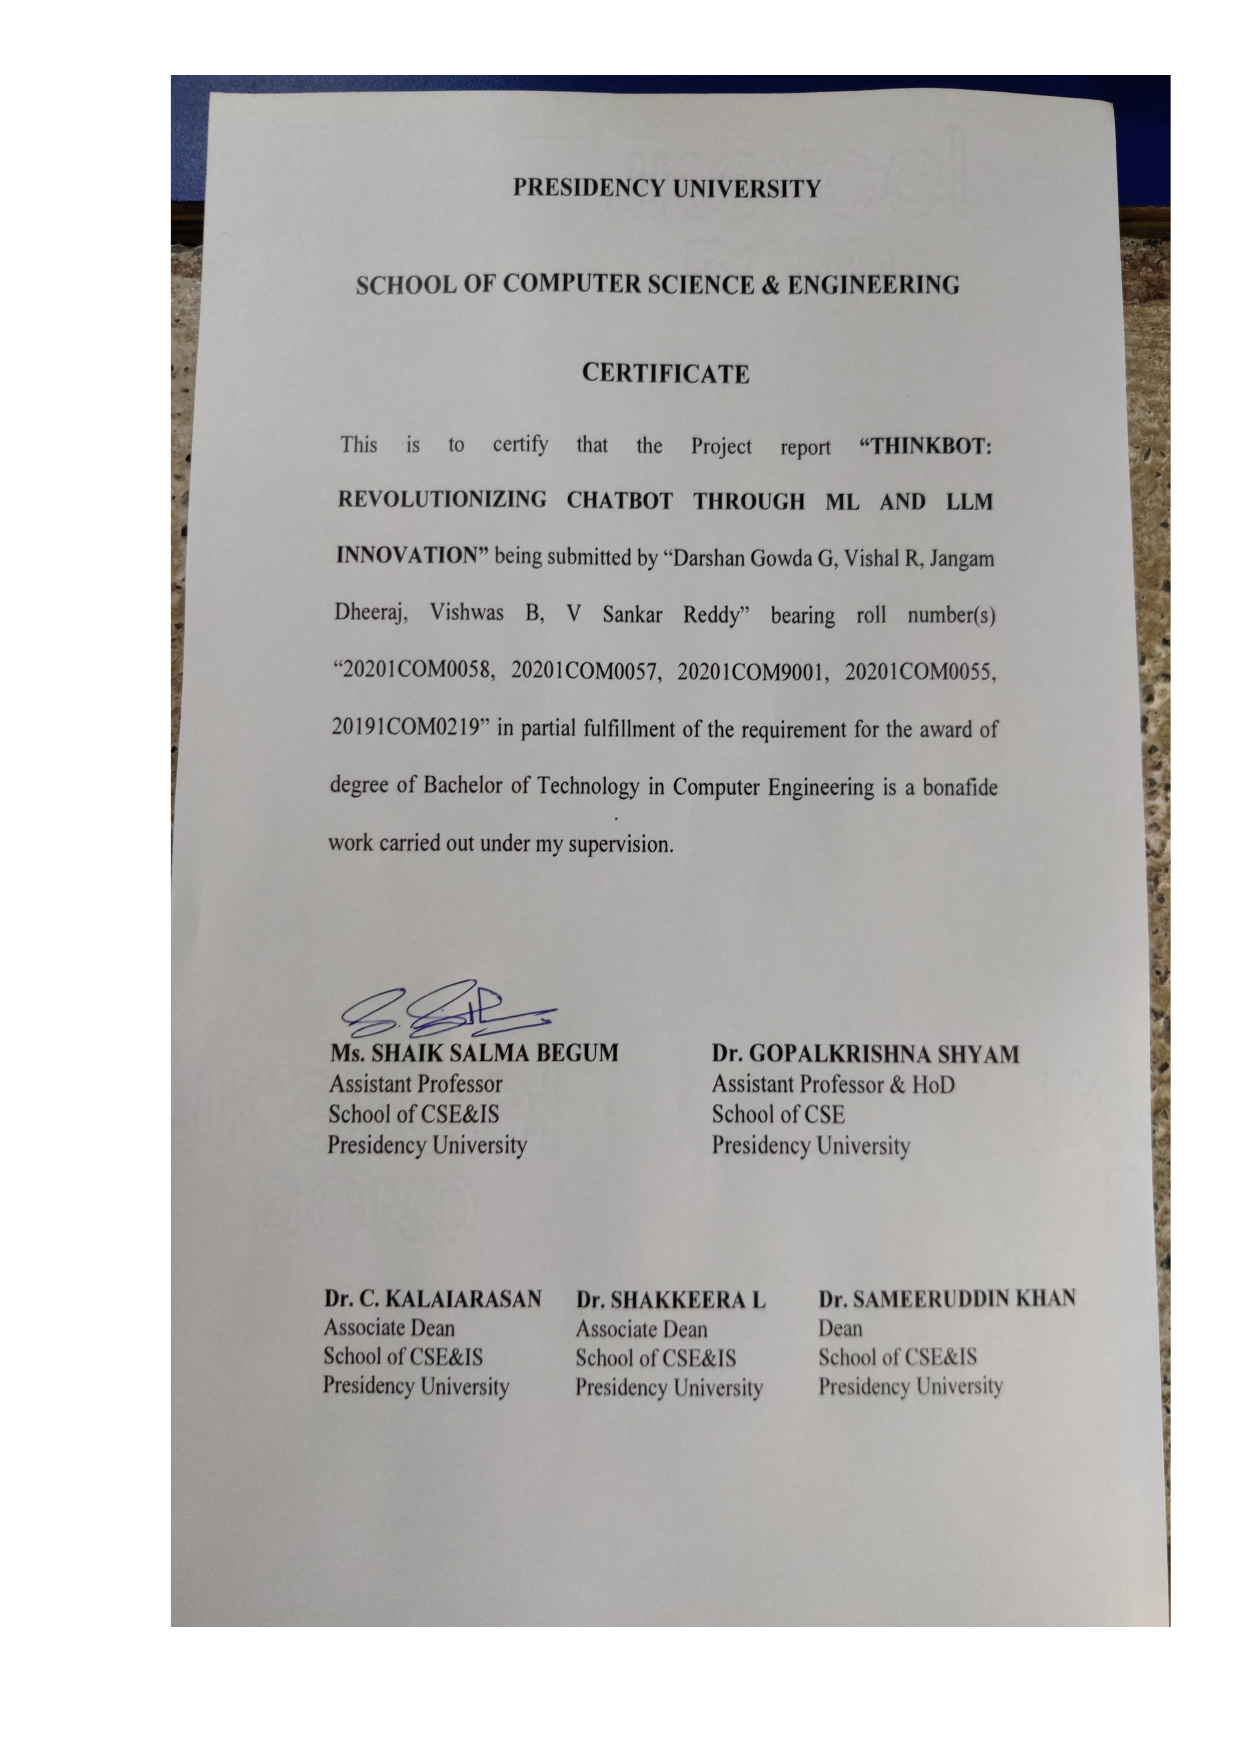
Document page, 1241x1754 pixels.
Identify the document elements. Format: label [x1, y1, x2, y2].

picture [170, 75, 1171, 1627]
